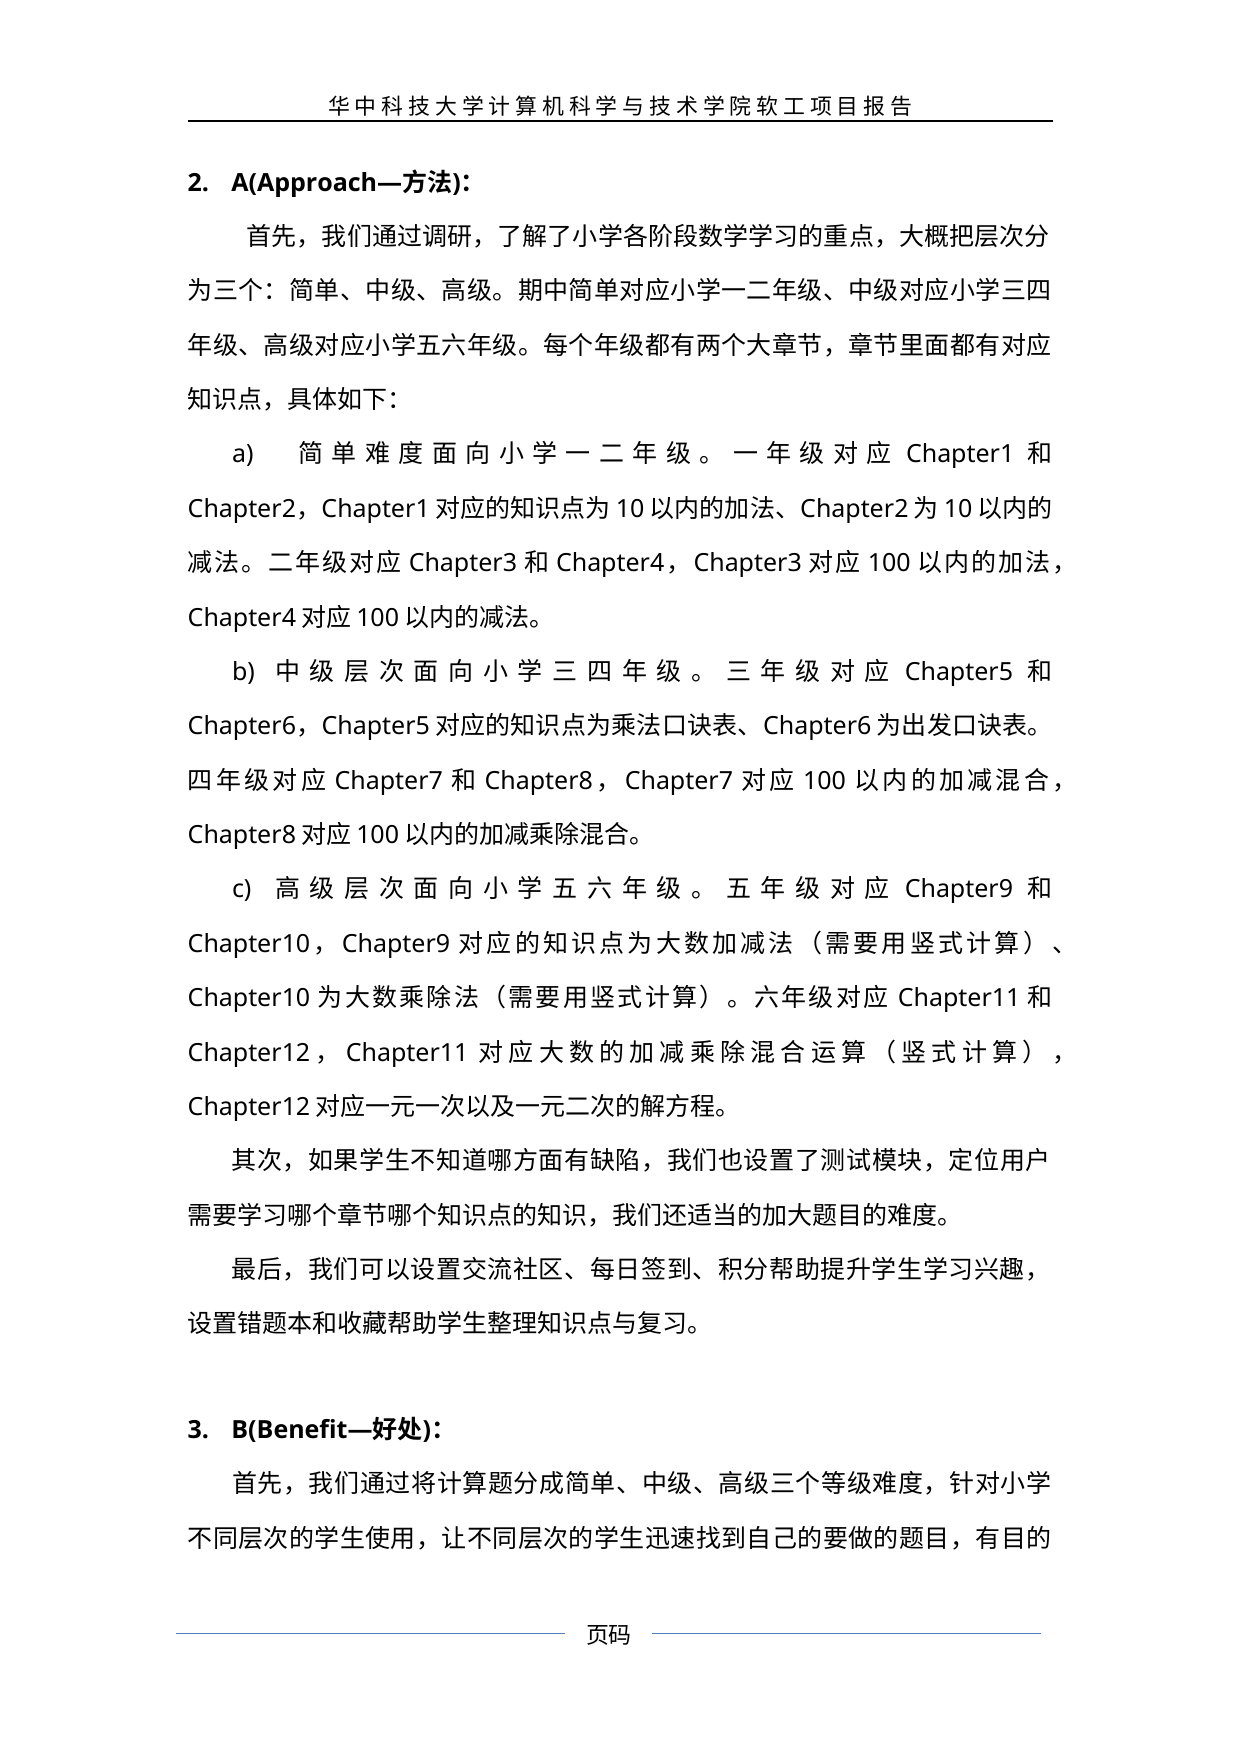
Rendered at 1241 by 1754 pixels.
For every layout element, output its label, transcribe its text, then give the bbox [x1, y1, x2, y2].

list 高级层次面向小学五六年级。五年级对应Chapter9和Chapter10，Chapter9对应的知识点为大数加减法（需要用竖式计算）、Chapter10为大数乘除法（需要用竖式计算）。六年级对应Chapter11和Chapter12，Chapter11对应大数的加减乘除混合运算（竖式计算），Chapter12对应一元一次以及一元二次的解方程。 [187, 869, 1053, 1123]
list 中级层次面向小学三四年级。三年级对应Chapter5和Chapter6，Chapter5对应的知识点为乘法口诀表、Chapter6为出发口诀表。四年级对应Chapter7和Chapter8，Chapter7对应100以内的加减混合，Chapter8对应100以内的加减乘除混合。 [187, 651, 1053, 851]
list 简单难度面向小学一二年级。一年级对应Chapter1和Chapter2，Chapter1对应的知识点为10以内的加法、Chapter2为10以内的减法。二年级对应Chapter3和Chapter4，Chapter3对应100以内的加法，Chapter4对应100以内的减法。 [187, 434, 1053, 633]
list A(Approach—方法)： [187, 162, 1053, 198]
list 首先，我们通过调研，了解了小学各阶段数学学习的重点，大概把层次分为三个：简单、中级、高级。期中简单对应小学一二年级、中级对应小学三四年级、高级对应小学五六年级。每个年级都有两个大章节，章节里面都有对应知识点，具体如下： [187, 216, 1053, 416]
text 最后，我们可以设置交流社区、每日签到、积分帮助提升学生学习兴趣，设置错题本和收藏帮助学生整理知识点与复习。 [187, 1249, 1053, 1340]
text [187, 1464, 1053, 1554]
text 其次，如果学生不知道哪方面有缺陷，我们也设置了测试模块，定位用户需要学习哪个章节哪个知识点的知识，我们还适当的加大题目的难度。 [187, 1141, 1053, 1231]
list B(Benefit—好处)： [187, 1409, 1053, 1446]
